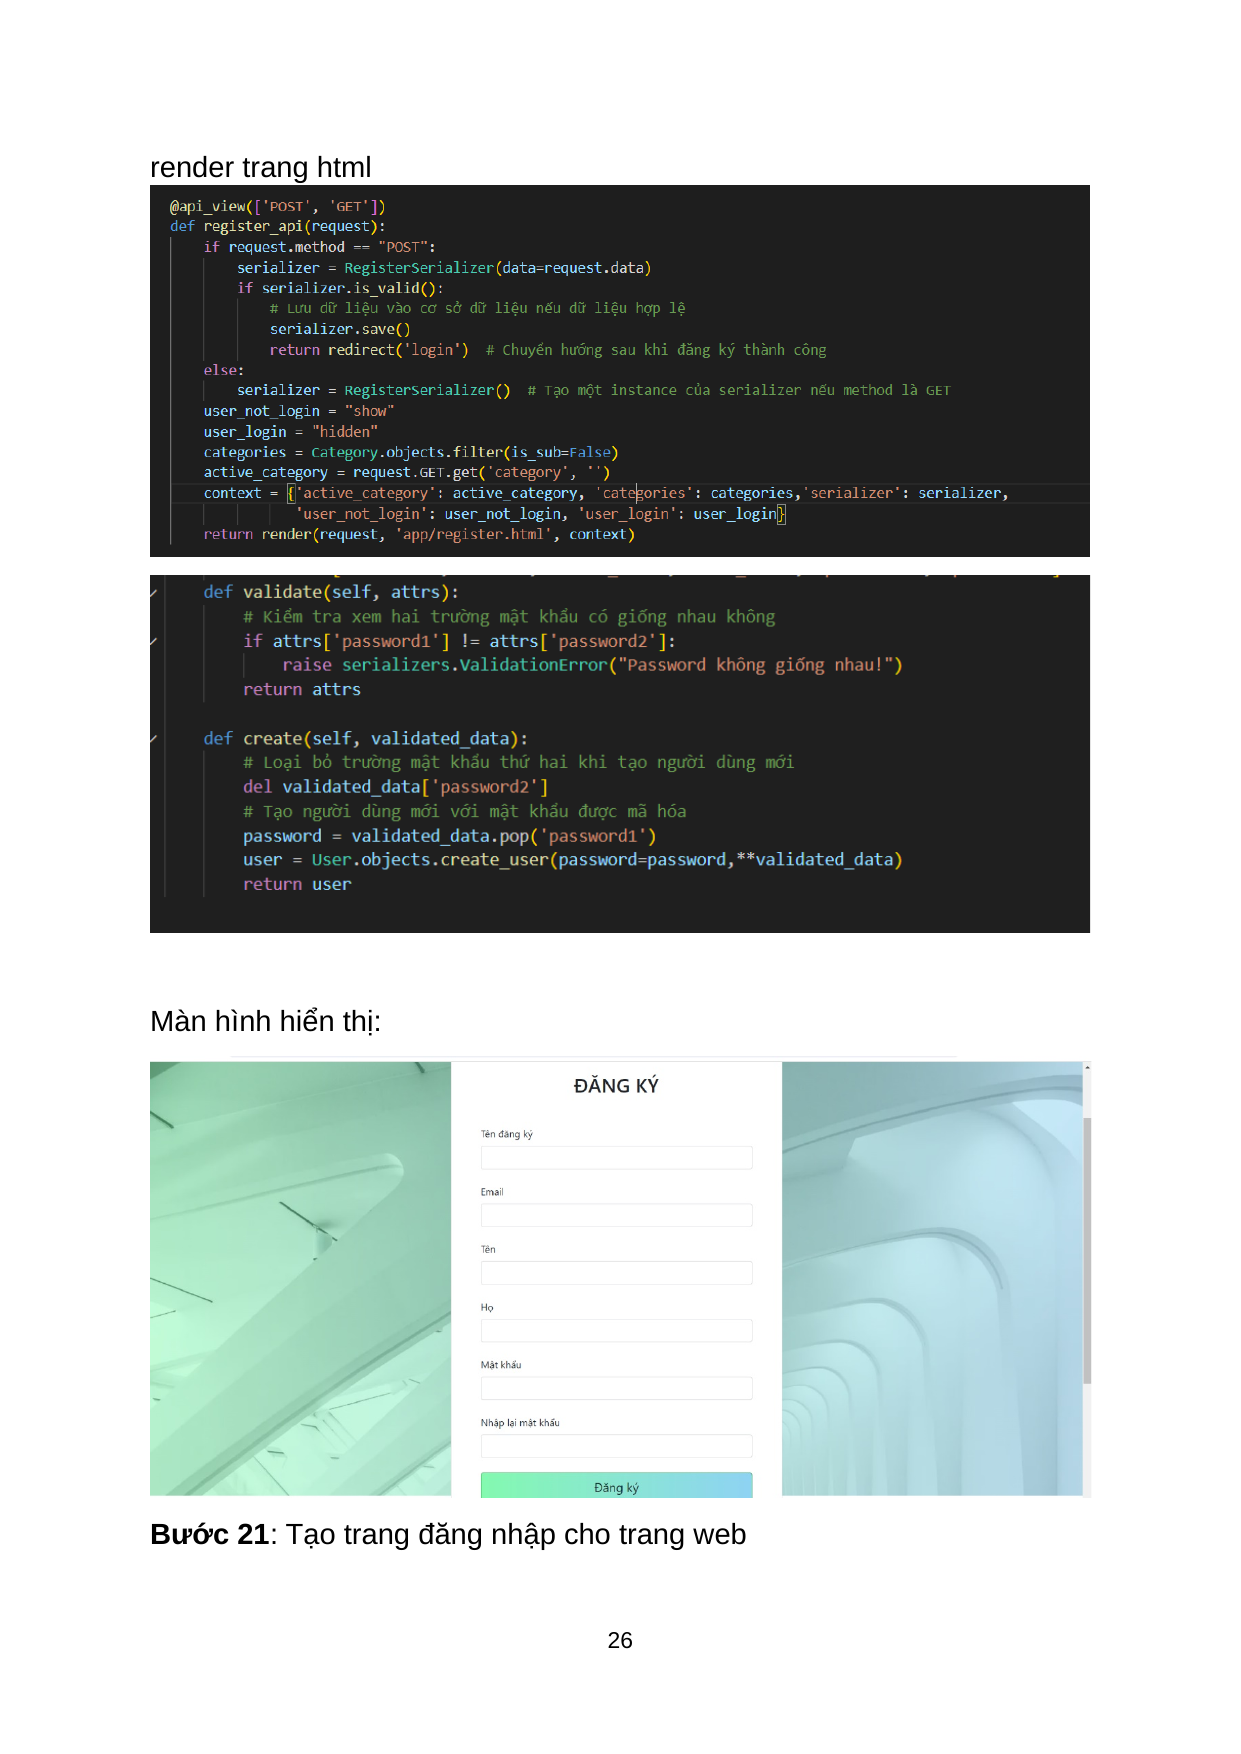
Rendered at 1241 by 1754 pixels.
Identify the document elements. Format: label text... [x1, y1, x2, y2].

text Màn hình hiển thị: [150, 1004, 1090, 1037]
picture [150, 1056, 1092, 1498]
picture [150, 185, 1090, 557]
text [150, 150, 1090, 185]
text Bước 21: Tạo trang đăng nhập cho trang web [150, 1517, 1090, 1550]
